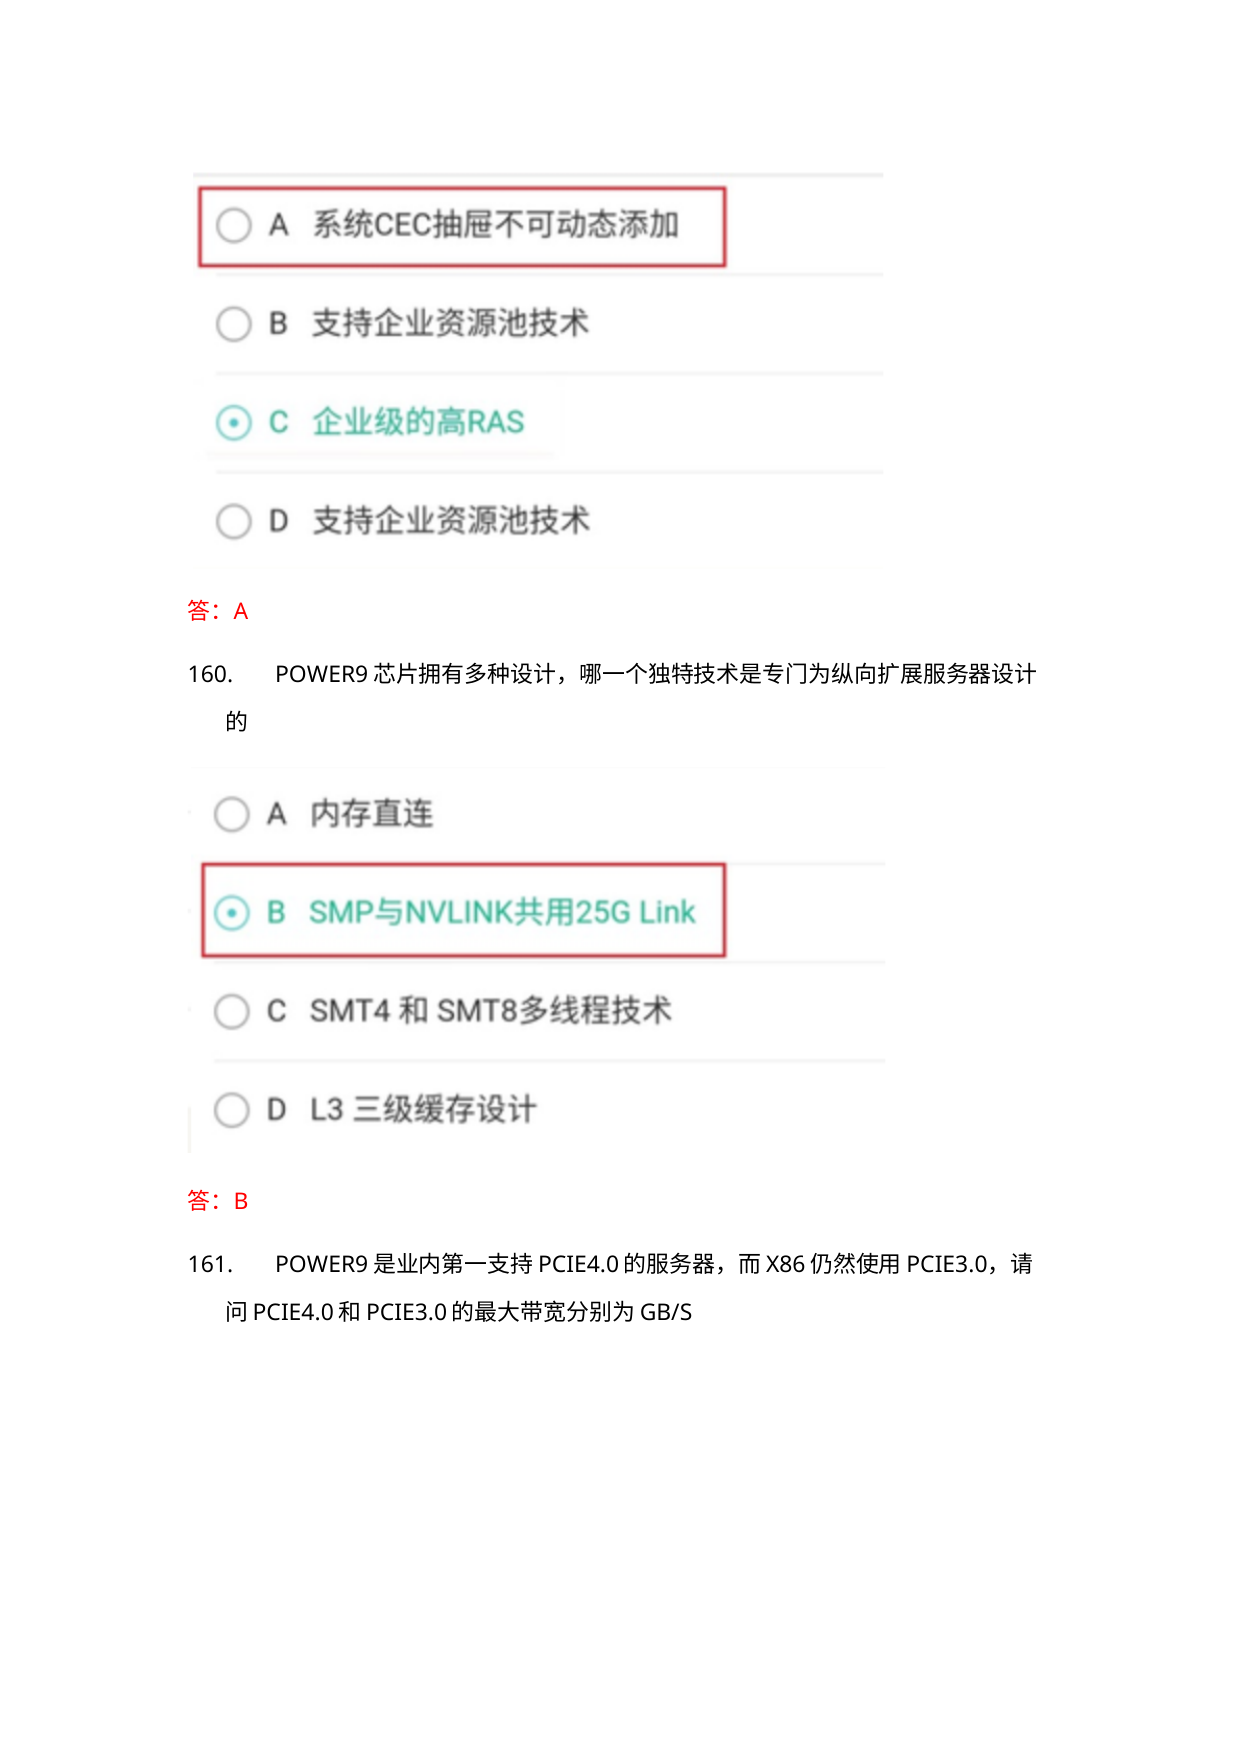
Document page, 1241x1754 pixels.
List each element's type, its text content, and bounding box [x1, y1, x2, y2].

text 答：A [187, 588, 1053, 632]
picture [187, 172, 884, 569]
picture [187, 767, 886, 1153]
text 答：B [187, 1178, 1053, 1222]
list POWER9是业内第一支持PCIE4.0的服务器，而X86仍然使用PCIE3.0，请问PCIE4.0和PCIE3.0的最大带宽分别为GB/S [187, 1241, 1053, 1332]
list POWER9芯片拥有多种设计，哪一个独特技术是专门为纵向扩展服务器设计的 [187, 651, 1053, 743]
